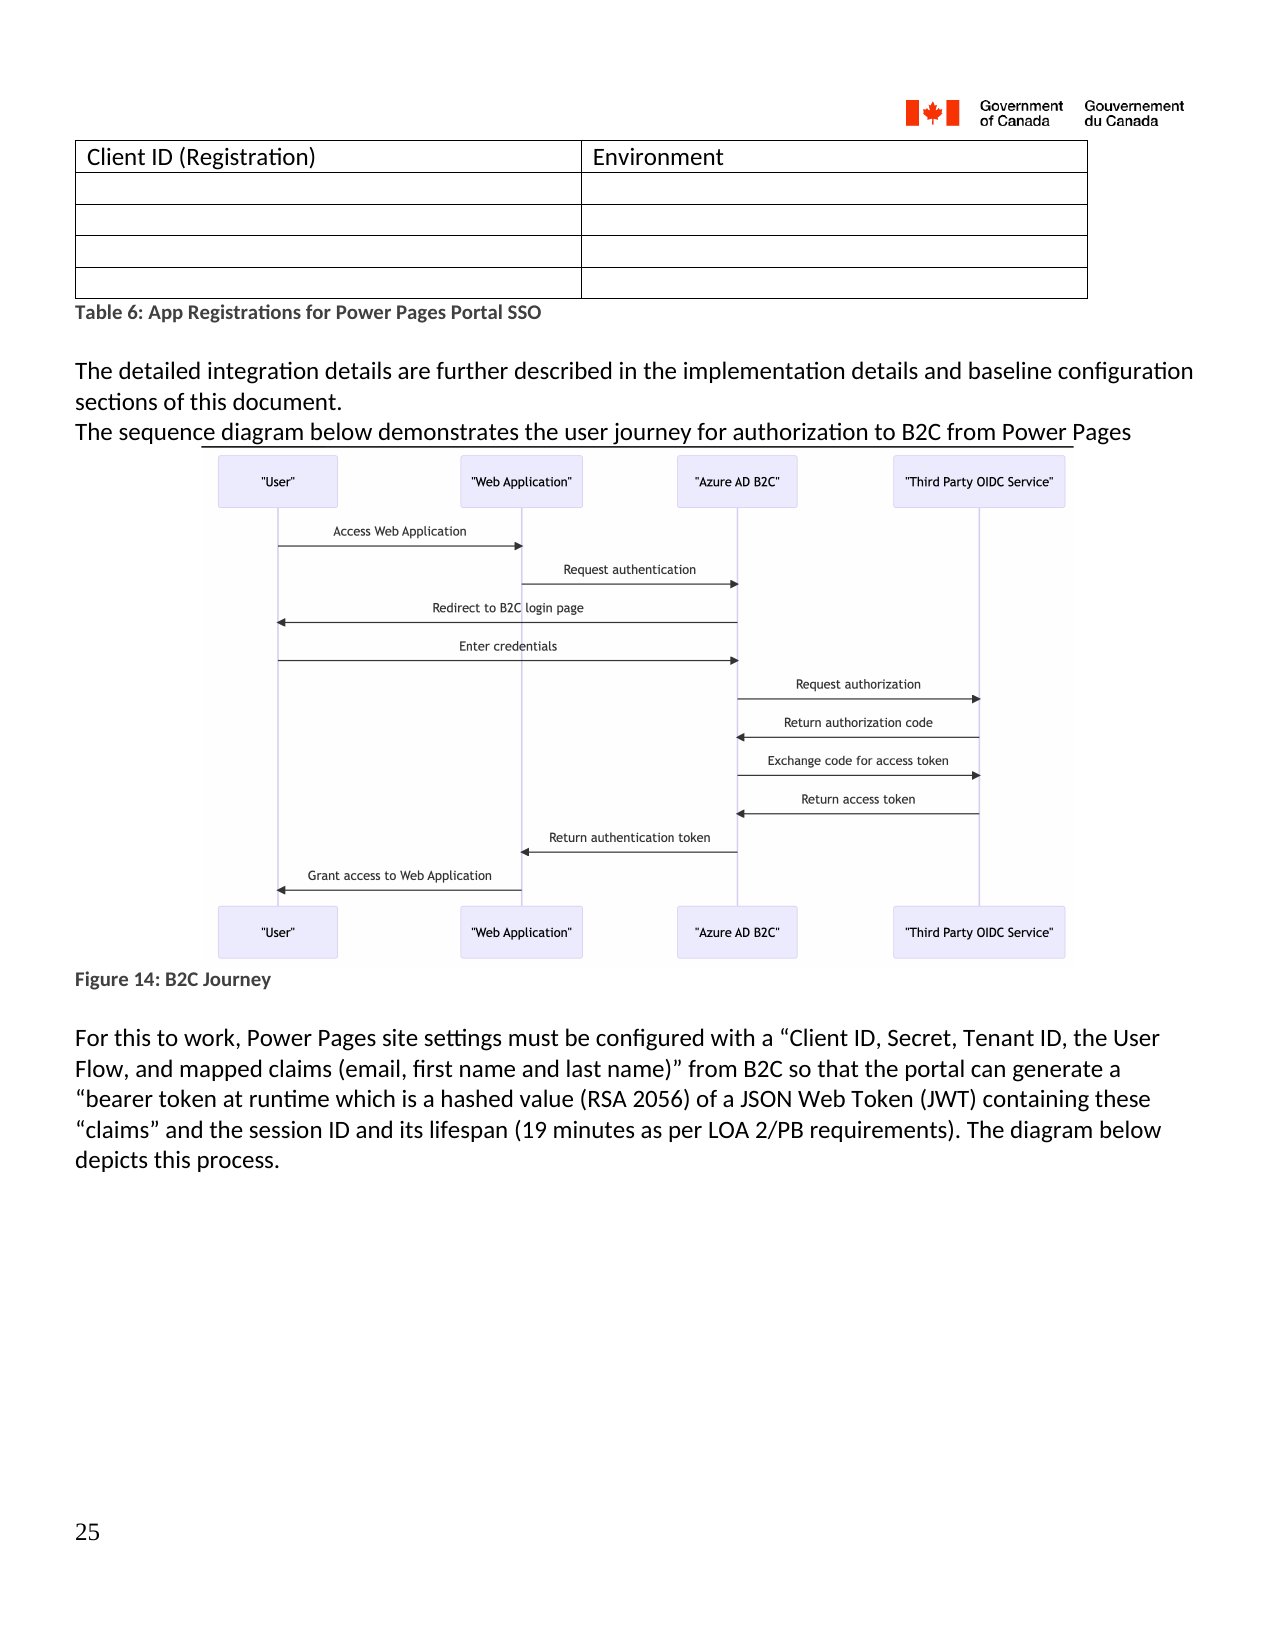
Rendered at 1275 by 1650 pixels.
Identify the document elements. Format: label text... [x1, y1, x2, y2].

table_cell [76, 173, 581, 203]
table_cell [582, 268, 1087, 298]
table_cell [582, 173, 1087, 203]
text The detailed integration details are further described in the implementation details and baseline configuration sections of this document. [75, 355, 1200, 416]
table_cell [76, 205, 581, 235]
table_header Client ID (Registration) [76, 141, 581, 172]
table_cell [76, 268, 581, 298]
table_cell [582, 236, 1087, 267]
table_cell [582, 205, 1087, 235]
picture [881, 75, 1200, 141]
table_cell [76, 236, 581, 267]
table_header Environment [582, 141, 1087, 172]
text Figure 14: B2C Journey [75, 966, 1200, 992]
text Table 6: App Registrations for Power Pages Portal SSO [75, 299, 1200, 324]
text For this to work, Power Pages site settings must be configured with a “Client ID, Secret, Tenant ID, the User Flow, and mapped claims (email, first name and last name)” from B2C so that the portal can generate a “bearer token at runtime which is a hashed value (RSA 2056) of a JSON Web Token (JWT) containing these “claims” and the session ID and its lifespan (19 minutes as per LOA 2/PB requirements). The diagram below depicts this process. [75, 1022, 1200, 1175]
picture [201, 446, 1074, 967]
text The sequence diagram below demonstrates the user journey for authorization to B2C from Power Pages [75, 416, 1200, 447]
